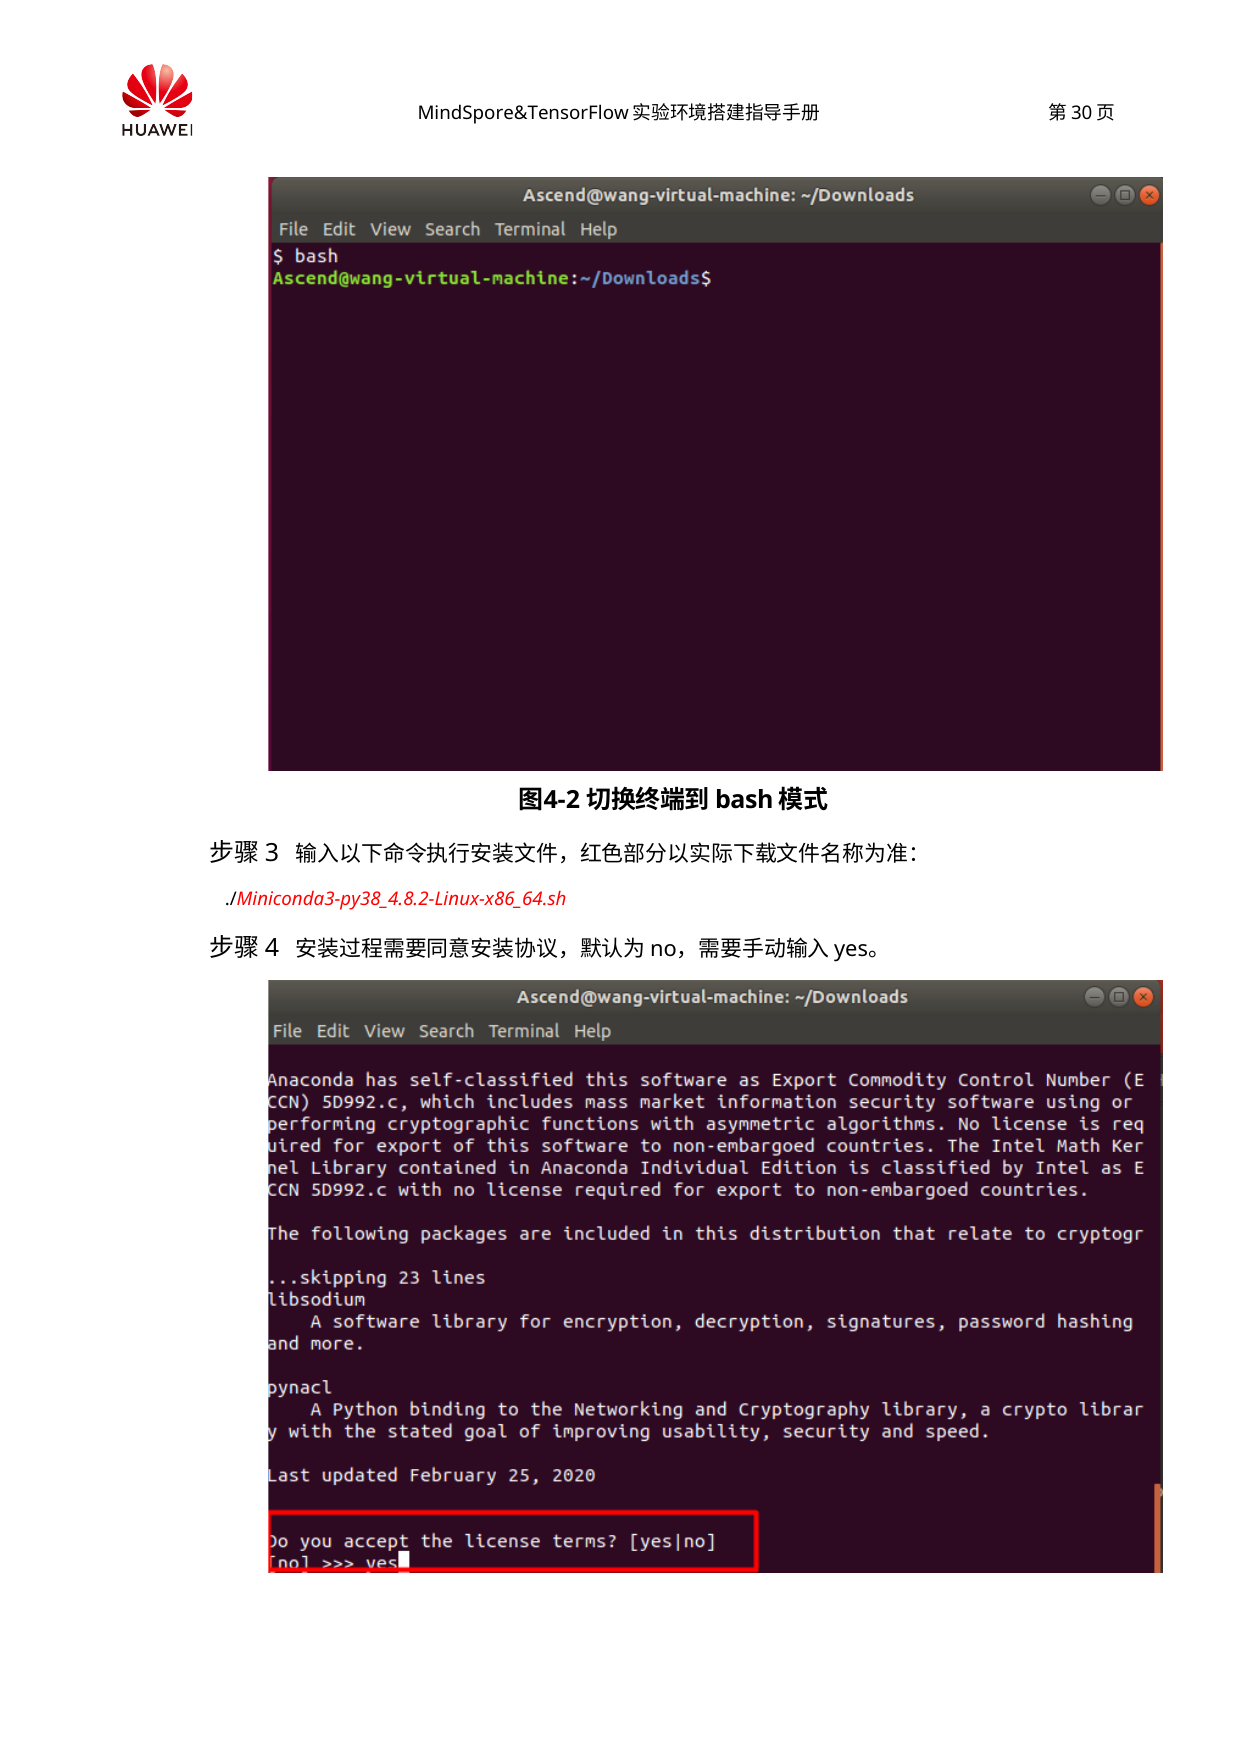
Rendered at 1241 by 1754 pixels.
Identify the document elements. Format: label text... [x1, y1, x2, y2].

text 安装过程需要同意安装协议，默认为no，需要手动输入yes。 [279, 927, 1122, 963]
text 输入以下命令执行安装文件，红色部分以实际下载文件名称为准： [279, 832, 1122, 868]
picture [268, 980, 1163, 1573]
text ./Miniconda3-py38_4.8.2-Linux-x86_64.sh [224, 885, 1122, 911]
text 切换终端到bash模式 [224, 779, 1122, 815]
picture [268, 177, 1163, 771]
picture [122, 64, 193, 136]
